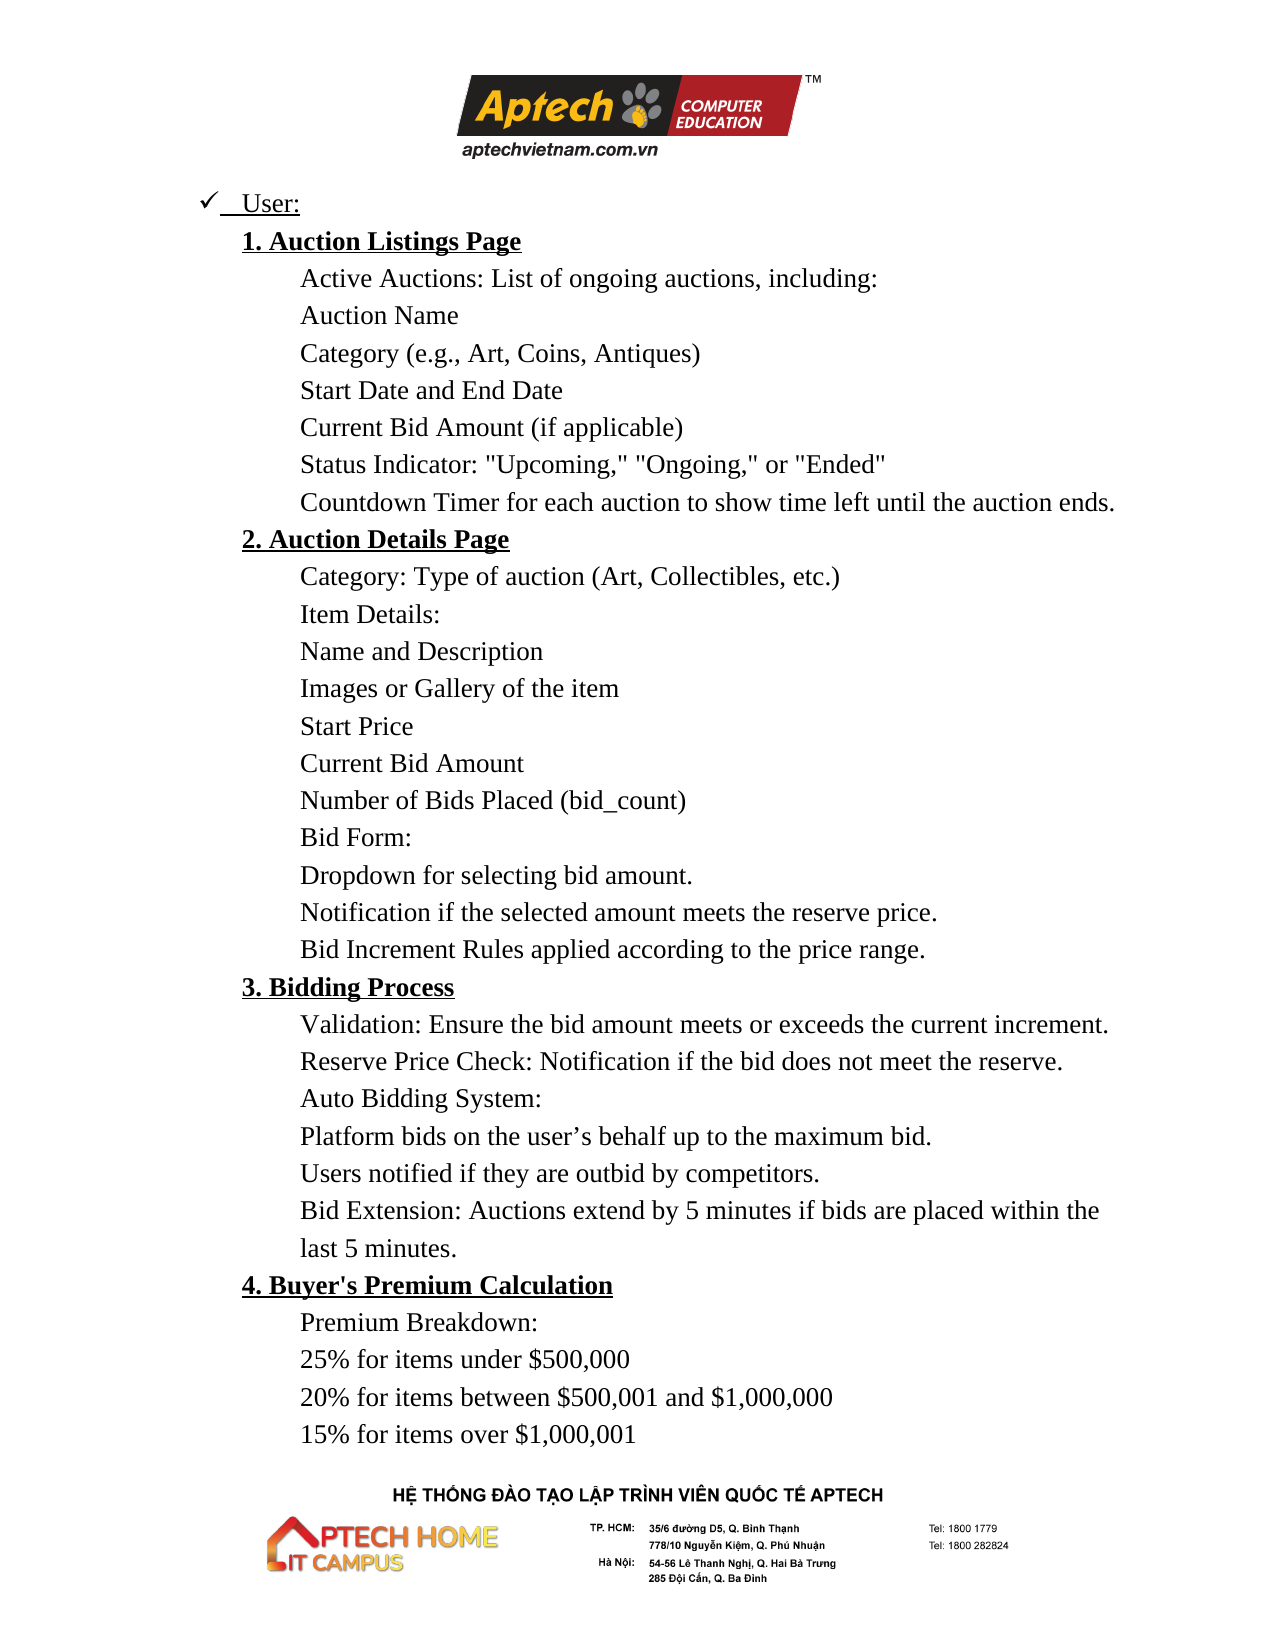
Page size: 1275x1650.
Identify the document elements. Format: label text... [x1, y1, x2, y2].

list Dropdown for selecting bid amount. [300, 859, 1125, 890]
list Reserve Price Check: Notification if the bid does not meet the reserve. [300, 1045, 1125, 1076]
list Start Date and End Date [300, 374, 1125, 405]
list Start Price [300, 709, 1125, 741]
list Bid Form: [300, 821, 1125, 853]
list Auto Bidding System: [300, 1082, 1125, 1114]
list Bid Extension: Auctions extend by 5 minutes if bids are placed within the last 5 minutes. [300, 1194, 1125, 1263]
list 4. Buyer's Premium Calculation [242, 1269, 1125, 1300]
picture [251, 1482, 1024, 1586]
list 2. Auction Details Page [242, 523, 1125, 554]
list Auction Name [300, 299, 1125, 331]
list User: [198, 150, 1125, 218]
list 15% for items over $1,000,001 [300, 1418, 1125, 1449]
list Validation: Ensure the bid amount meets or exceeds the current increment. [300, 1008, 1125, 1039]
list Current Bid Amount (if applicable) [300, 411, 1125, 442]
picture [150, 51, 1125, 182]
list Bid Increment Rules applied according to the price range. [300, 933, 1125, 964]
list Users notified if they are outbid by competitors. [300, 1157, 1125, 1188]
list Current Bid Amount [300, 747, 1125, 778]
list Category (e.g., Art, Coins, Antiques) [300, 337, 1125, 368]
list Number of Bids Placed (bid_count) [300, 784, 1125, 815]
list Active Auctions: List of ongoing auctions, including: [300, 262, 1125, 293]
list 25% for items under $500,000 [300, 1343, 1125, 1375]
list Images or Gallery of the item [300, 672, 1125, 703]
list Category: Type of auction (Art, Collectibles, etc.) [300, 560, 1125, 592]
list Name and Description [300, 635, 1125, 666]
list Platform bids on the user’s behalf up to the maximum bid. [300, 1120, 1125, 1151]
list 3. Bidding Process [242, 971, 1125, 1002]
list 1. Auction Listings Page [242, 225, 1125, 256]
list Item Details: [300, 598, 1125, 629]
list Status Indicator: "Upcoming," "Ongoing," or "Ended" [300, 448, 1125, 480]
list Notification if the selected amount meets the reserve price. [300, 896, 1125, 927]
list Countdown Timer for each auction to show time left until the auction ends. [300, 486, 1125, 517]
list Premium Breakdown: [300, 1306, 1125, 1337]
list 20% for items between $500,001 and $1,000,000 [300, 1381, 1125, 1412]
